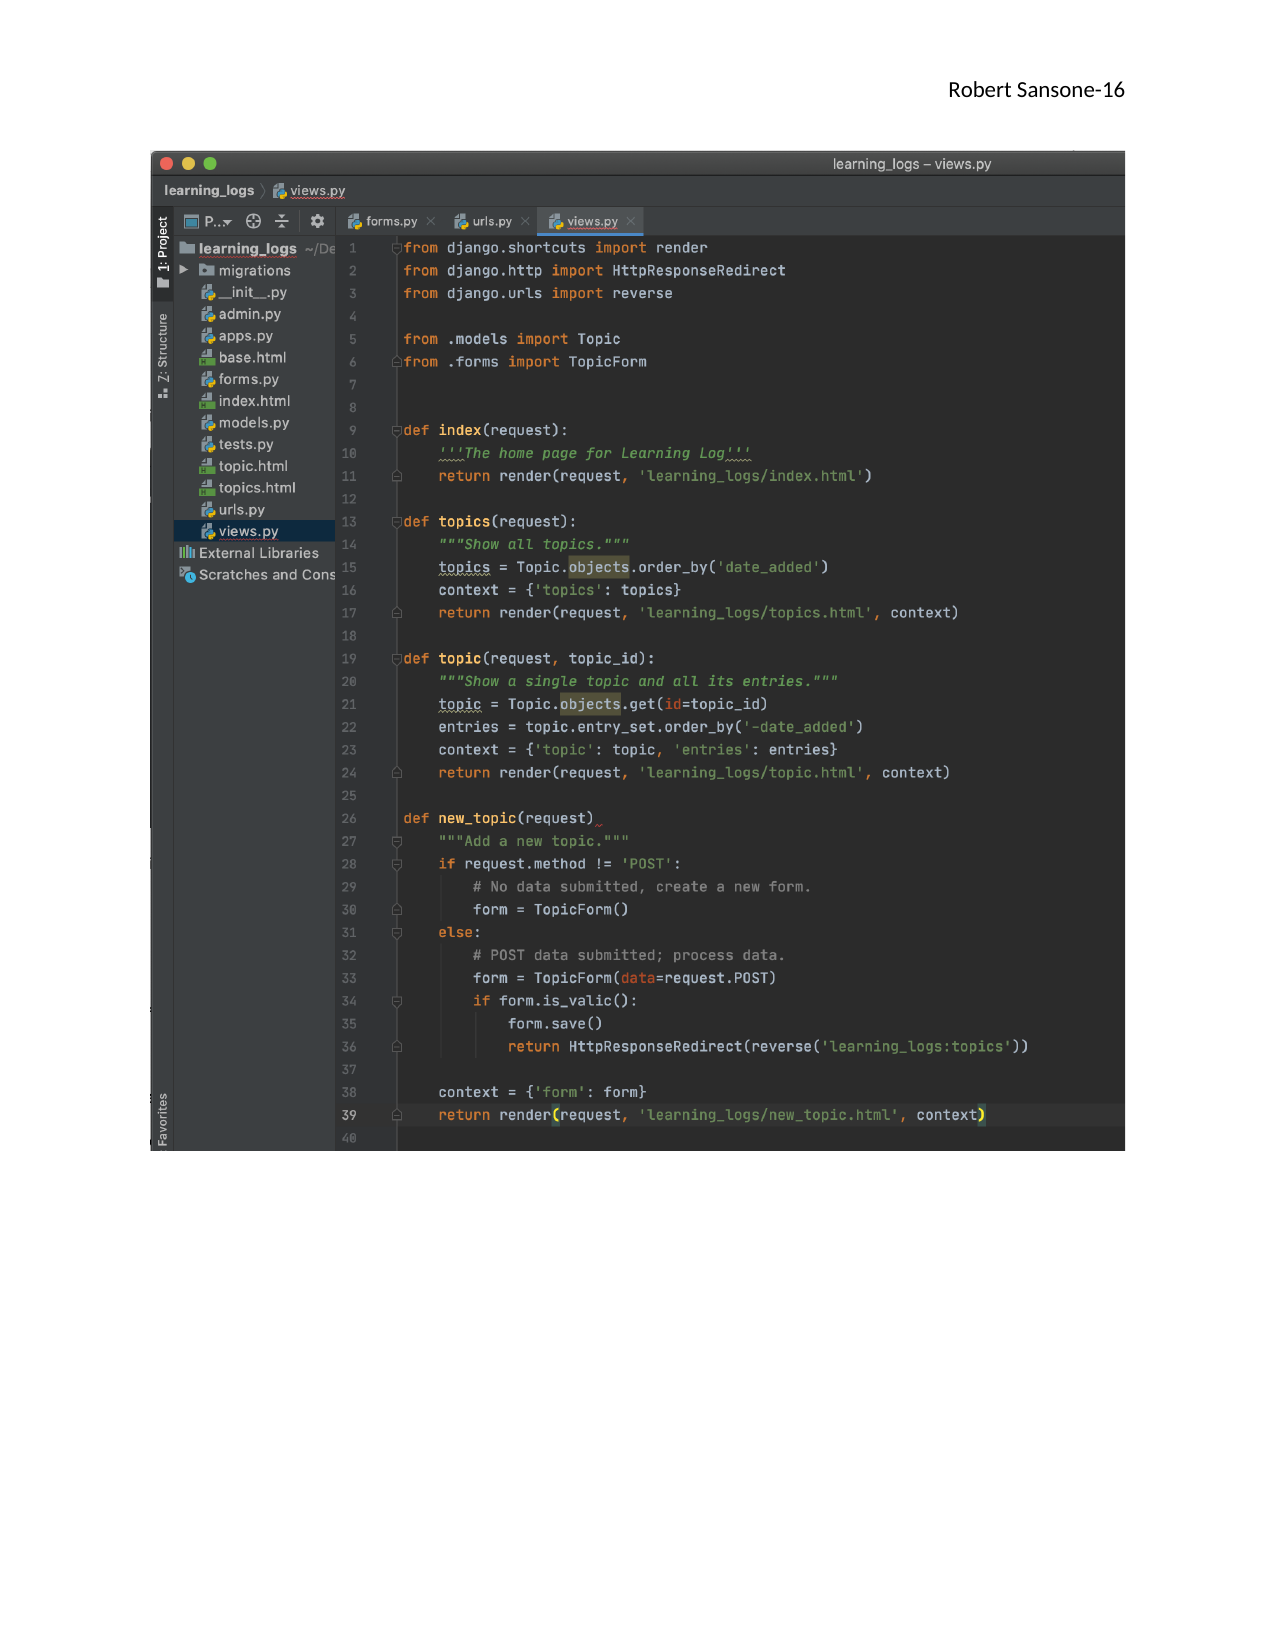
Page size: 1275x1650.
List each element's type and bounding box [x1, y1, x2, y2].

picture [150, 150, 1125, 1151]
